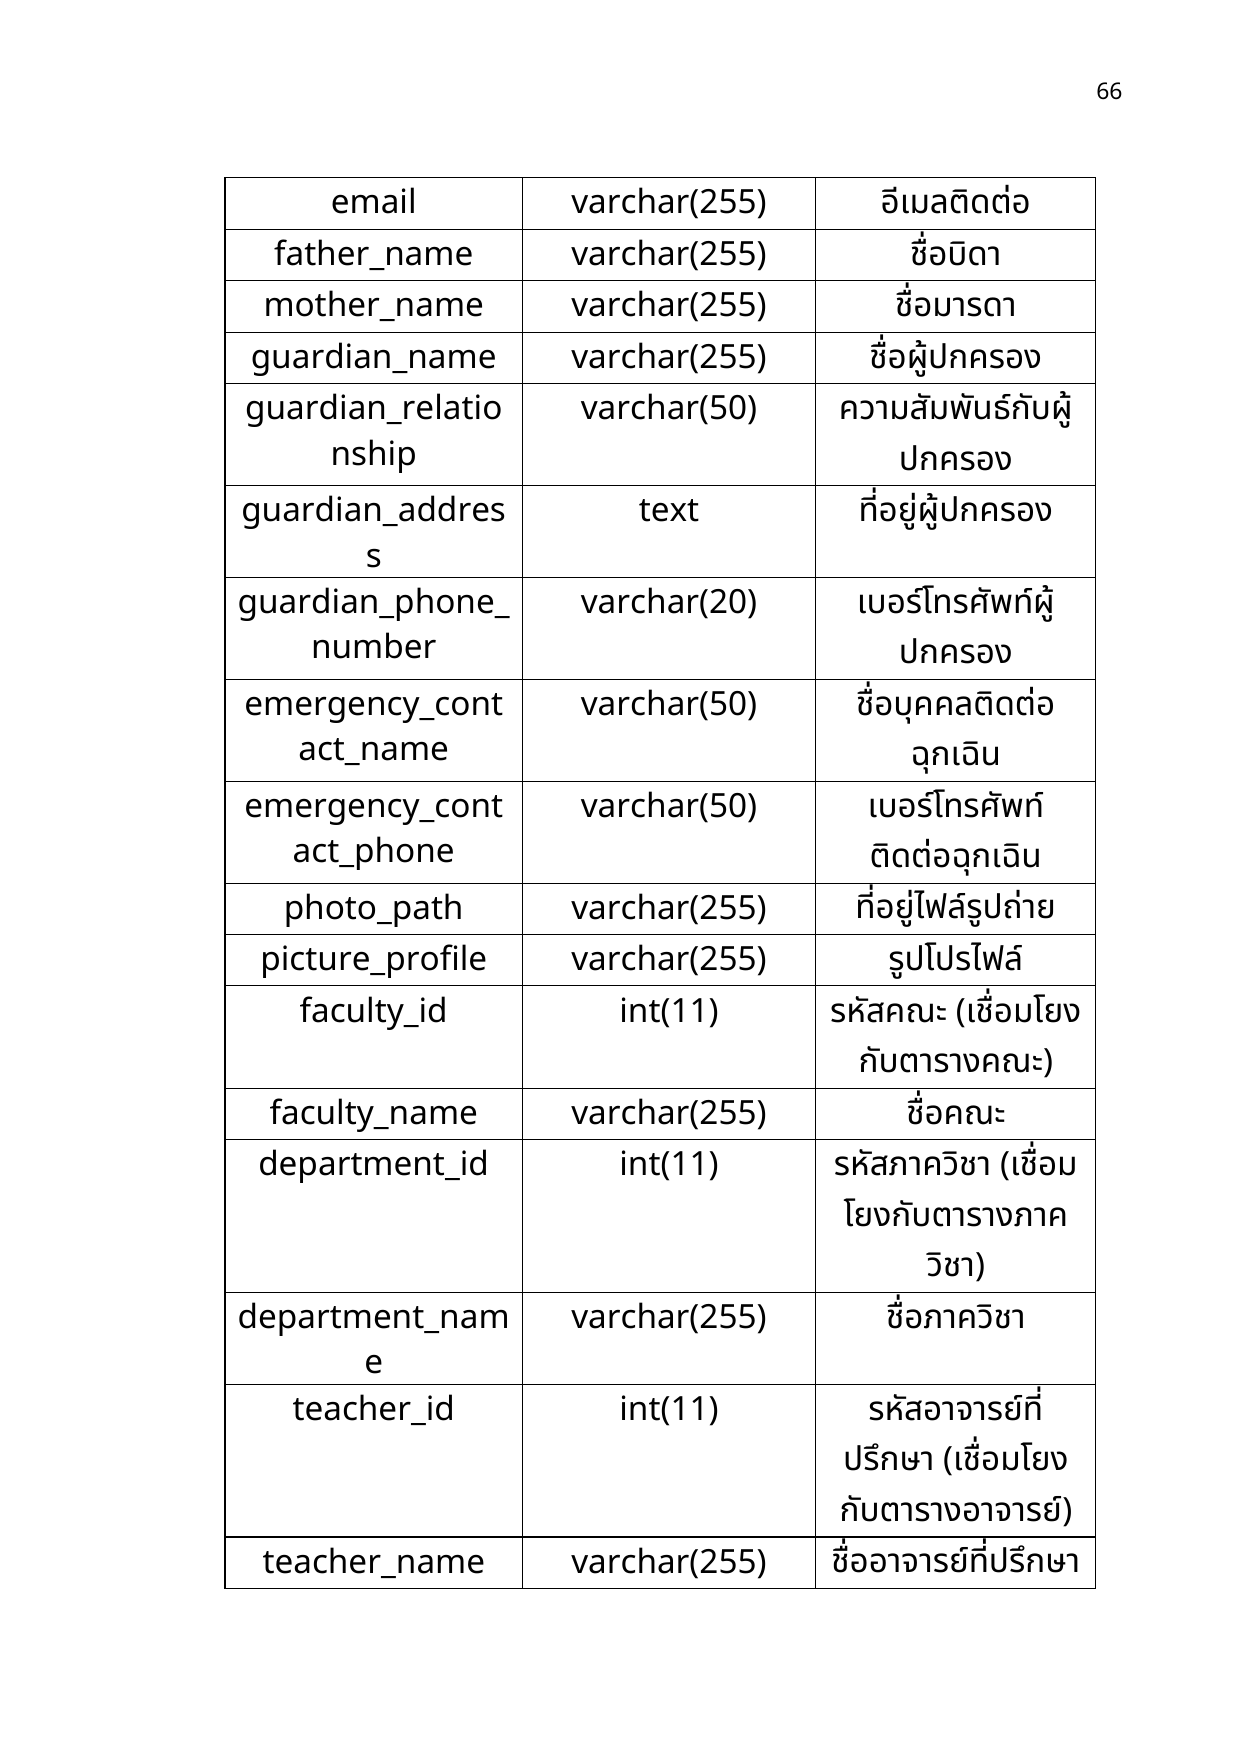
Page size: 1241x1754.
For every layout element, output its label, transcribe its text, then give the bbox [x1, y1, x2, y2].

table_cell varchar(20) [523, 578, 815, 679]
table_cell รหัสคณะ (เชื่อมโยงกับตารางคณะ) [816, 986, 1095, 1088]
table_cell ชื่อผู้ปกครอง [816, 333, 1095, 383]
table_cell int(11) [523, 986, 815, 1088]
table_cell varchar(255) [523, 333, 815, 383]
table_cell text [523, 486, 815, 577]
table_cell teacher_name [226, 1538, 522, 1588]
table_cell รูปโปรไฟล์ [816, 935, 1095, 985]
table_cell varchar(255) [523, 935, 815, 985]
table_cell ชื่อคณะ [816, 1089, 1095, 1139]
table_cell picture_profile [226, 935, 522, 985]
table_cell ความสัมพันธ์กับผู้ปกครอง [816, 384, 1095, 485]
table_cell รหัสภาควิชา (เชื่อมโยงกับตารางภาควิชา) [816, 1140, 1095, 1292]
table_cell ที่อยู่ไฟล์รูปถ่าย [816, 884, 1095, 934]
table_cell faculty_id [226, 986, 522, 1088]
table_cell ที่อยู่ผู้ปกครอง [816, 486, 1095, 577]
table_cell varchar(50) [523, 782, 815, 882]
table_cell รหัสอาจารย์ที่ปรึกษา (เชื่อมโยงกับตารางอาจารย์) [816, 1385, 1095, 1536]
table_cell int(11) [523, 1140, 815, 1292]
table_cell guardian_address [226, 486, 522, 577]
table_cell varchar(255) [523, 281, 815, 332]
table_cell department_name [226, 1293, 522, 1384]
table_cell ชื่อภาควิชา [816, 1293, 1095, 1384]
table_cell department_id [226, 1140, 522, 1292]
table_cell mother_name [226, 281, 522, 332]
table_cell ชื่อบุคคลติดต่อฉุกเฉิน [816, 680, 1095, 781]
table_cell faculty_name [226, 1089, 522, 1139]
table_cell guardian_phone_number [226, 578, 522, 679]
table_cell guardian_name [226, 333, 522, 383]
table_cell varchar(50) [523, 384, 815, 485]
table_cell varchar(255) [523, 178, 815, 229]
table_cell father_name [226, 230, 522, 280]
table_cell int(11) [523, 1385, 815, 1536]
table_cell varchar(50) [523, 680, 815, 781]
table_cell ชื่อมารดา [816, 281, 1095, 332]
table_cell email [226, 178, 522, 229]
table_cell varchar(255) [523, 230, 815, 280]
table_cell emergency_contact_phone [226, 782, 522, 882]
table_cell ชื่ออาจารย์ที่ปรึกษา [816, 1538, 1095, 1588]
table_cell photo_path [226, 884, 522, 934]
table_cell เบอร์โทรศัพท์ผู้ปกครอง [816, 578, 1095, 679]
table_cell varchar(255) [523, 1089, 815, 1139]
table_cell guardian_relationship [226, 384, 522, 485]
table_cell เบอร์โทรศัพท์ติดต่อฉุกเฉิน [816, 782, 1095, 882]
table_cell varchar(255) [523, 884, 815, 934]
table_cell varchar(255) [523, 1293, 815, 1384]
table_cell varchar(255) [523, 1538, 815, 1588]
table_cell teacher_id [226, 1385, 522, 1536]
table_cell อีเมลติดต่อ [816, 178, 1095, 229]
table_cell ชื่อบิดา [816, 230, 1095, 280]
table_cell emergency_contact_name [226, 680, 522, 781]
